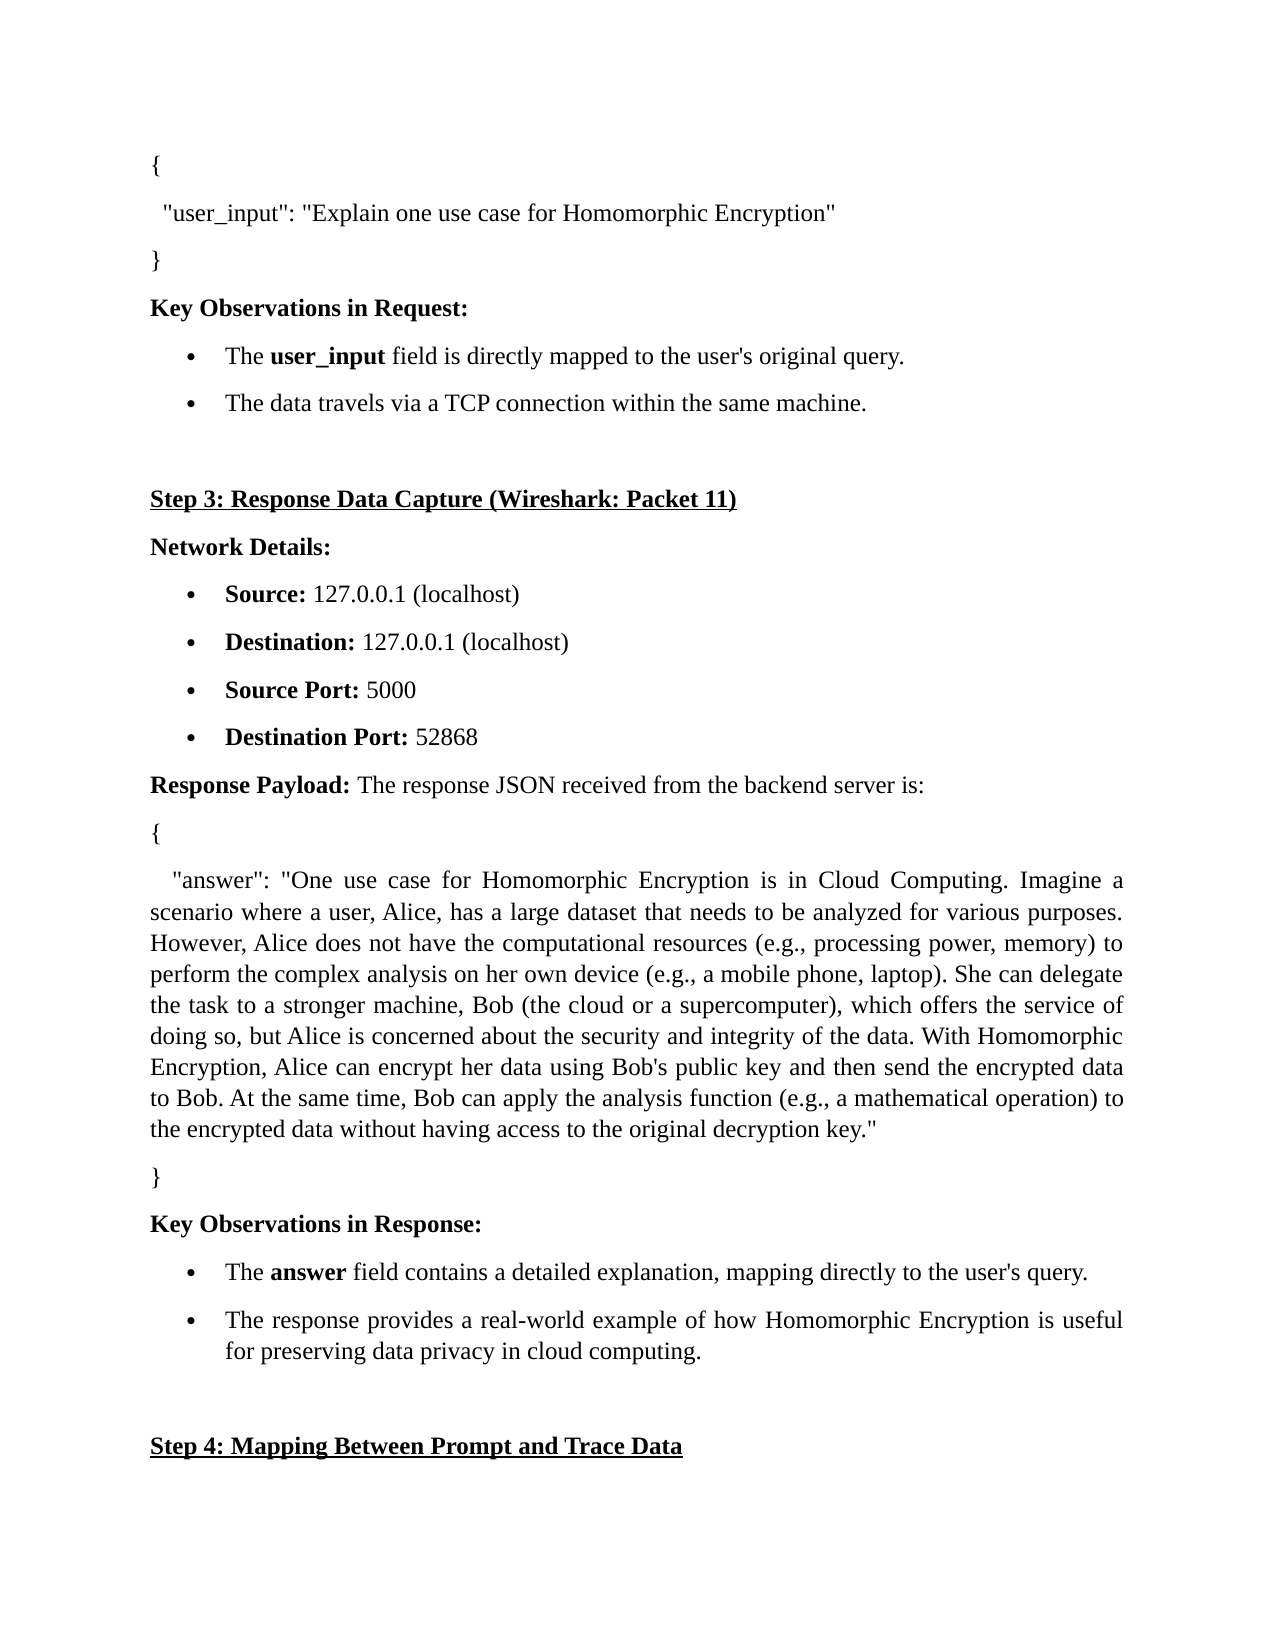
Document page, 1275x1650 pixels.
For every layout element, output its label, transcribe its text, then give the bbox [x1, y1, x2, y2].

list The user_input field is directly mapped to the user's original query. [187, 341, 1125, 369]
list Source: 127.0.0.1 (localhost) [187, 579, 1125, 608]
text Network Details: [150, 532, 1125, 560]
text Response Payload: The response JSON received from the backend server is: [150, 770, 1125, 799]
list Destination Port: 52868 [187, 722, 1125, 751]
text } [150, 1162, 1125, 1190]
text Key Observations in Request: [150, 293, 1125, 322]
text Step 4: Mapping Between Prompt and Trace Data [150, 1431, 1125, 1460]
text Key Observations in Response: [150, 1209, 1125, 1238]
list Destination: 127.0.0.1 (localhost) [187, 627, 1125, 656]
text { [150, 818, 1125, 847]
text "answer": "One use case for Homomorphic Encryption is in Cloud Computing. Imagine a scenario where a user, Alice, has a large dataset that needs to be analyzed for various purposes. However, Alice does not have the computational resources (e.g., processing power, memory) to perform the complex analysis on her own device (e.g., a mobile phone, laptop). She can delegate the task to a stronger machine, Bob (the cloud or a supercomputer), which offers the service of doing so, but Alice is concerned about the security and integrity of the data. With Homomorphic Encryption, Alice can encrypt her data using Bob's public key and then send the encrypted data to Bob. At the same time, Bob can apply the analysis function (e.g., a mathematical operation) to the encrypted data without having access to the original decryption key." [150, 866, 1125, 1143]
text } [150, 245, 1125, 274]
list The data travels via a TCP connection within the same machine. [187, 388, 1125, 417]
list The answer field contains a detailed explanation, mapping directly to the user's query. [187, 1257, 1125, 1286]
text Step 3: Response Data Capture (Wireshark: Packet 11) [150, 484, 1125, 513]
list Source Port: 5000 [187, 675, 1125, 703]
list The response provides a real-world example of how Homomorphic Encryption is useful for preserving data privacy in cloud computing. [187, 1305, 1125, 1364]
text { [150, 150, 1125, 179]
text "user_input": "Explain one use case for Homomorphic Encryption" [150, 198, 1125, 226]
